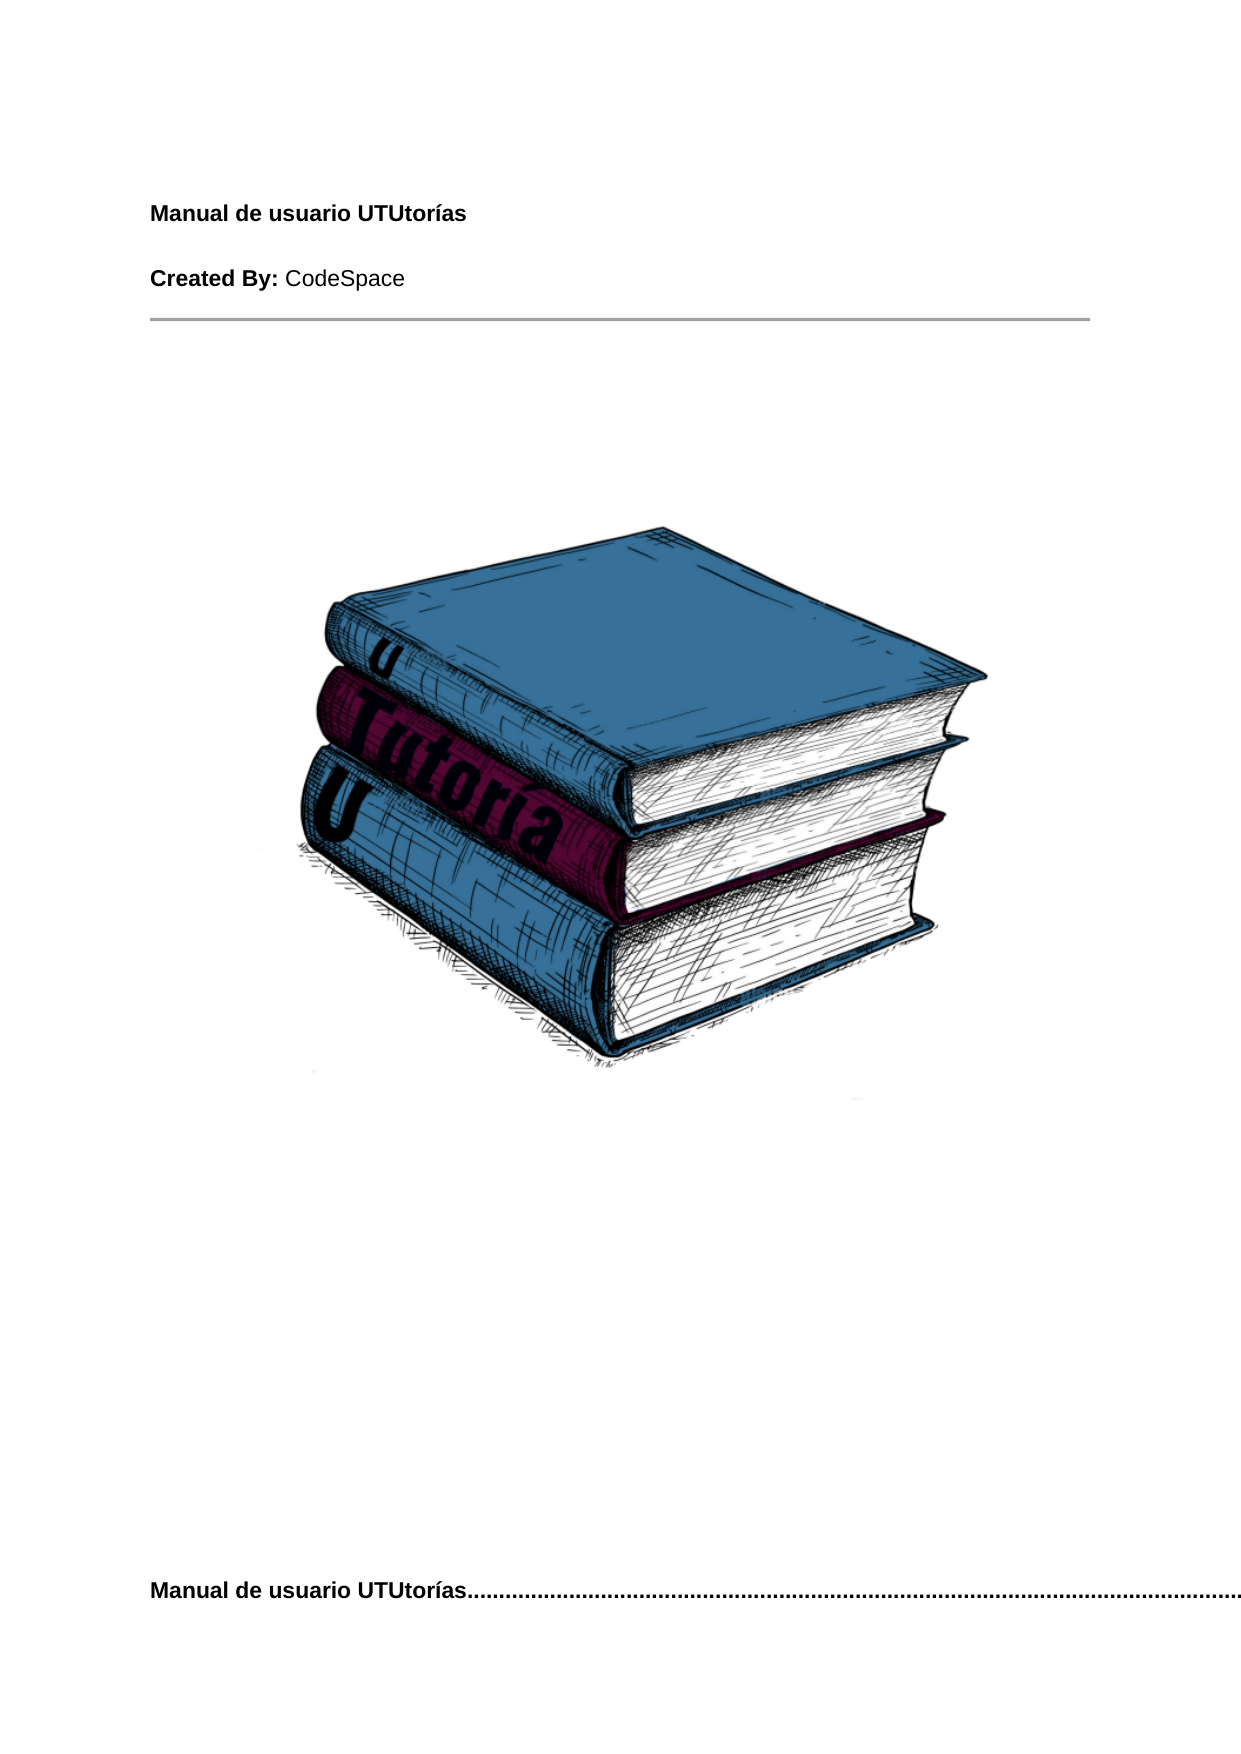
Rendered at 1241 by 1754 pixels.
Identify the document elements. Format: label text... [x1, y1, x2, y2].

picture [150, 423, 1091, 1363]
text Created By: CodeSpace [150, 265, 1090, 292]
subtitle Manual de usuario UTUtorías [150, 200, 1090, 226]
